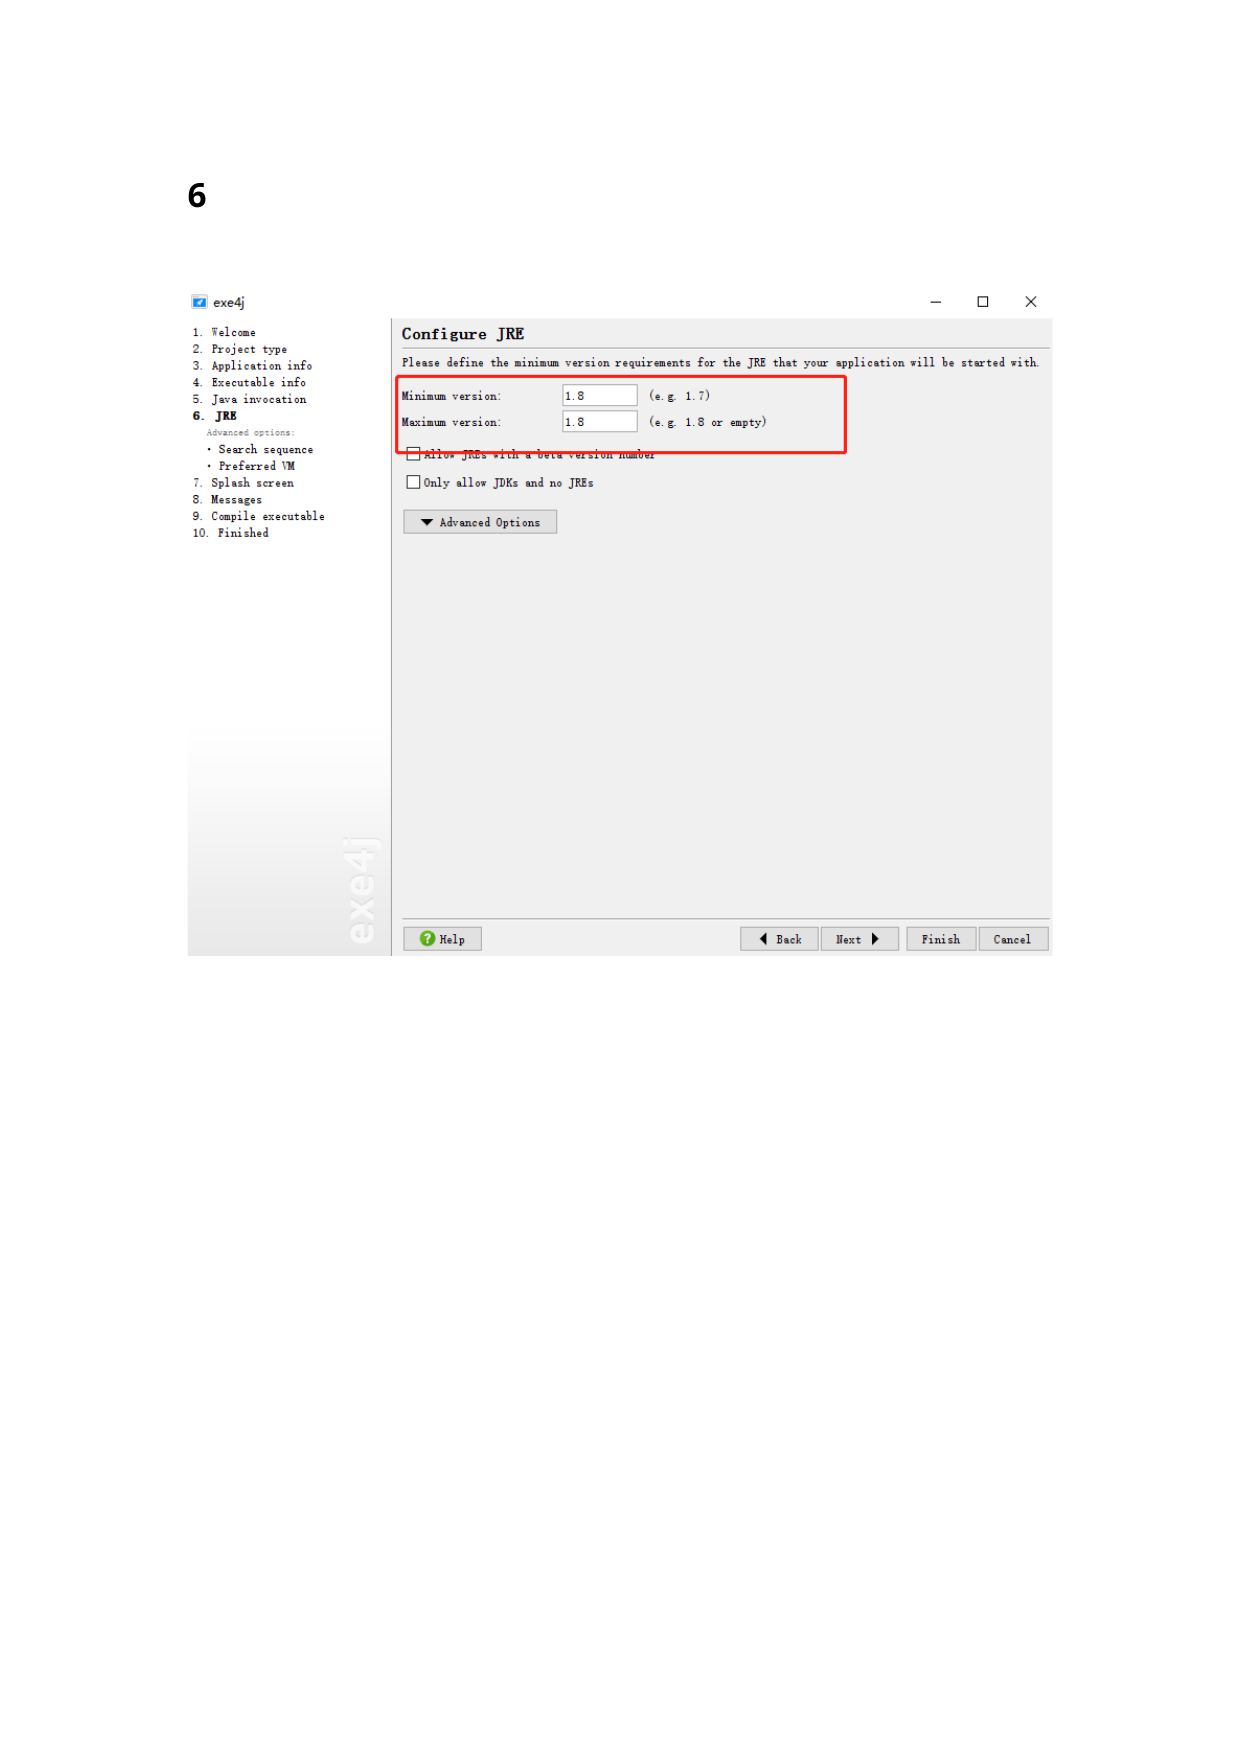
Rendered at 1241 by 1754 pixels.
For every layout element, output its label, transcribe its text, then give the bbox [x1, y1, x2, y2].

picture [187, 287, 1053, 956]
subtitle 6 [187, 162, 1053, 227]
